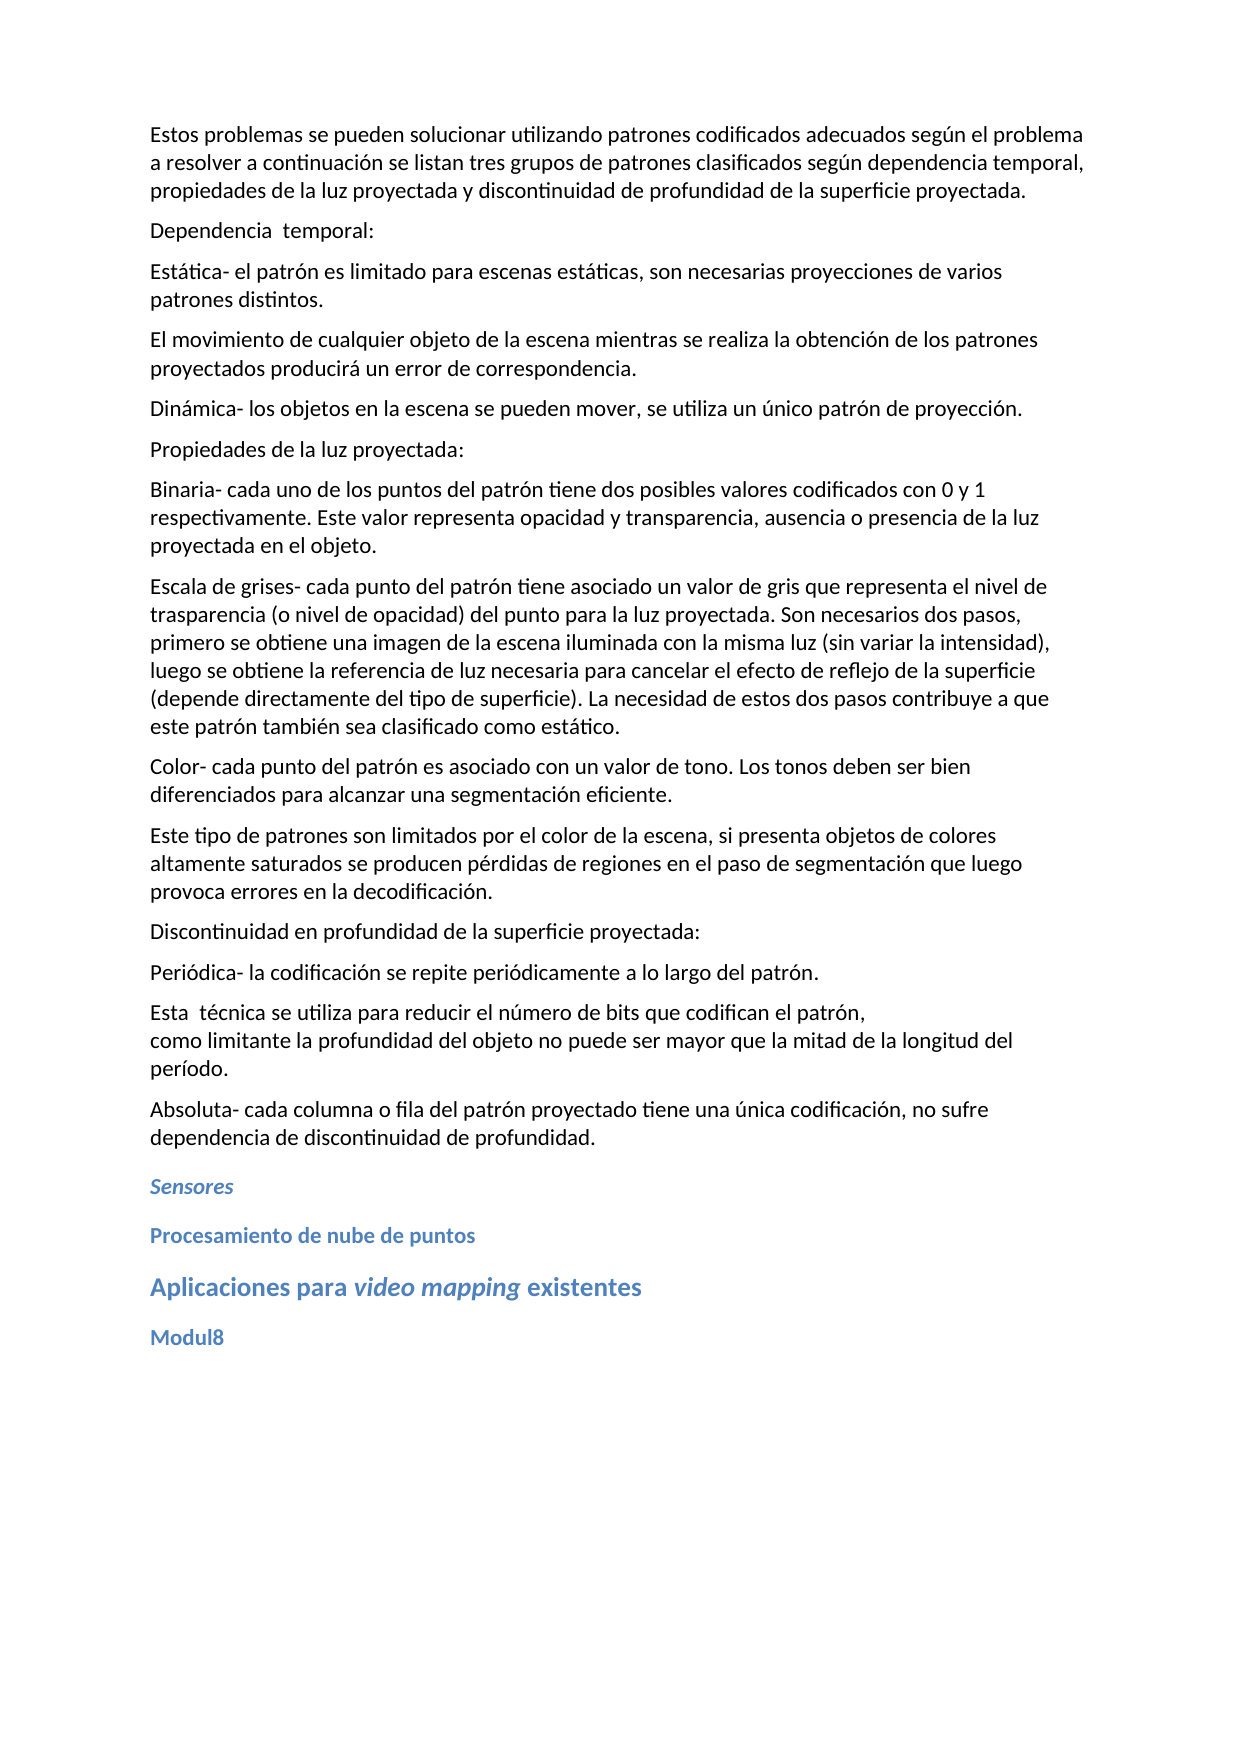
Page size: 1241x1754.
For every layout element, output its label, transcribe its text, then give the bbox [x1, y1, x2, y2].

text Absoluta- cada columna o fila del patrón proyectado tiene una única codificación, no sufre dependencia de discontinuidad de profundidad. [150, 1095, 1090, 1151]
subtitle Aplicaciones para video mapping existentes [150, 1270, 1090, 1303]
subtitle Modul8 [150, 1323, 1090, 1352]
text Discontinuidad en profundidad de la superficie proyectada: [150, 917, 1090, 946]
text Escala de grises- cada punto del patrón tiene asociado un valor de gris que representa el nivel de trasparencia (o nivel de opacidad) del punto para la luz proyectada. Son necesarios dos pasos, primero se obtiene una imagen de la escena iluminada con la misma luz (sin variar la intensidad), luego se obtiene la referencia de luz necesaria para cancelar el efecto de reflejo de la superficie (depende directamente del tipo de superficie). La necesidad de estos dos pasos contribuye a que este patrón también sea clasificado como estático. [150, 572, 1090, 740]
text Dependencia temporal: [150, 217, 1090, 244]
text Estática- el patrón es limitado para escenas estáticas, son necesarias proyecciones de varios patrones distintos. [150, 257, 1090, 313]
text Binaria- cada uno de los puntos del patrón tiene dos posibles valores codificados con 0 y 1 respectivamente. Este valor representa opacidad y transparencia, ausencia o presencia de la luz proyectada en el objeto. [150, 475, 1090, 559]
text Propiedades de la luz proyectada: [150, 435, 1090, 463]
text Este tipo de patrones son limitados por el color de la escena, si presenta objetos de colores altamente saturados se producen pérdidas de regiones en el paso de segmentación que luego provoca errores en la decodificación. [150, 821, 1090, 905]
text El movimiento de cualquier objeto de la escena mientras se realiza la obtención de los patrones proyectados producirá un error de correspondencia. [150, 326, 1090, 382]
text Color- cada punto del patrón es asociado con un valor de tono. Los tonos deben ser bien diferenciados para alcanzar una segmentación eficiente. [150, 752, 1090, 808]
subtitle Sensores [150, 1172, 1090, 1200]
text Estos problemas se pueden solucionar utilizando patrones codificados adecuados según el problema a resolver a continuación se listan tres grupos de patrones clasificados según dependencia temporal, propiedades de la luz proyectada y discontinuidad de profundidad de la superficie proyectada. [150, 120, 1090, 204]
subtitle Procesamiento de nube de puntos [150, 1221, 1090, 1249]
text Periódica- la codificación se repite periódicamente a lo largo del patrón. [150, 958, 1090, 986]
text Dinámica- los objetos en la escena se pueden mover, se utiliza un único patrón de proyección. [150, 394, 1090, 422]
text Esta técnica se utiliza para reducir el número de bits que codifican el patrón, como limitante la profundidad del objeto no puede ser mayor que la mitad de la longitud del período. [150, 998, 1090, 1083]
